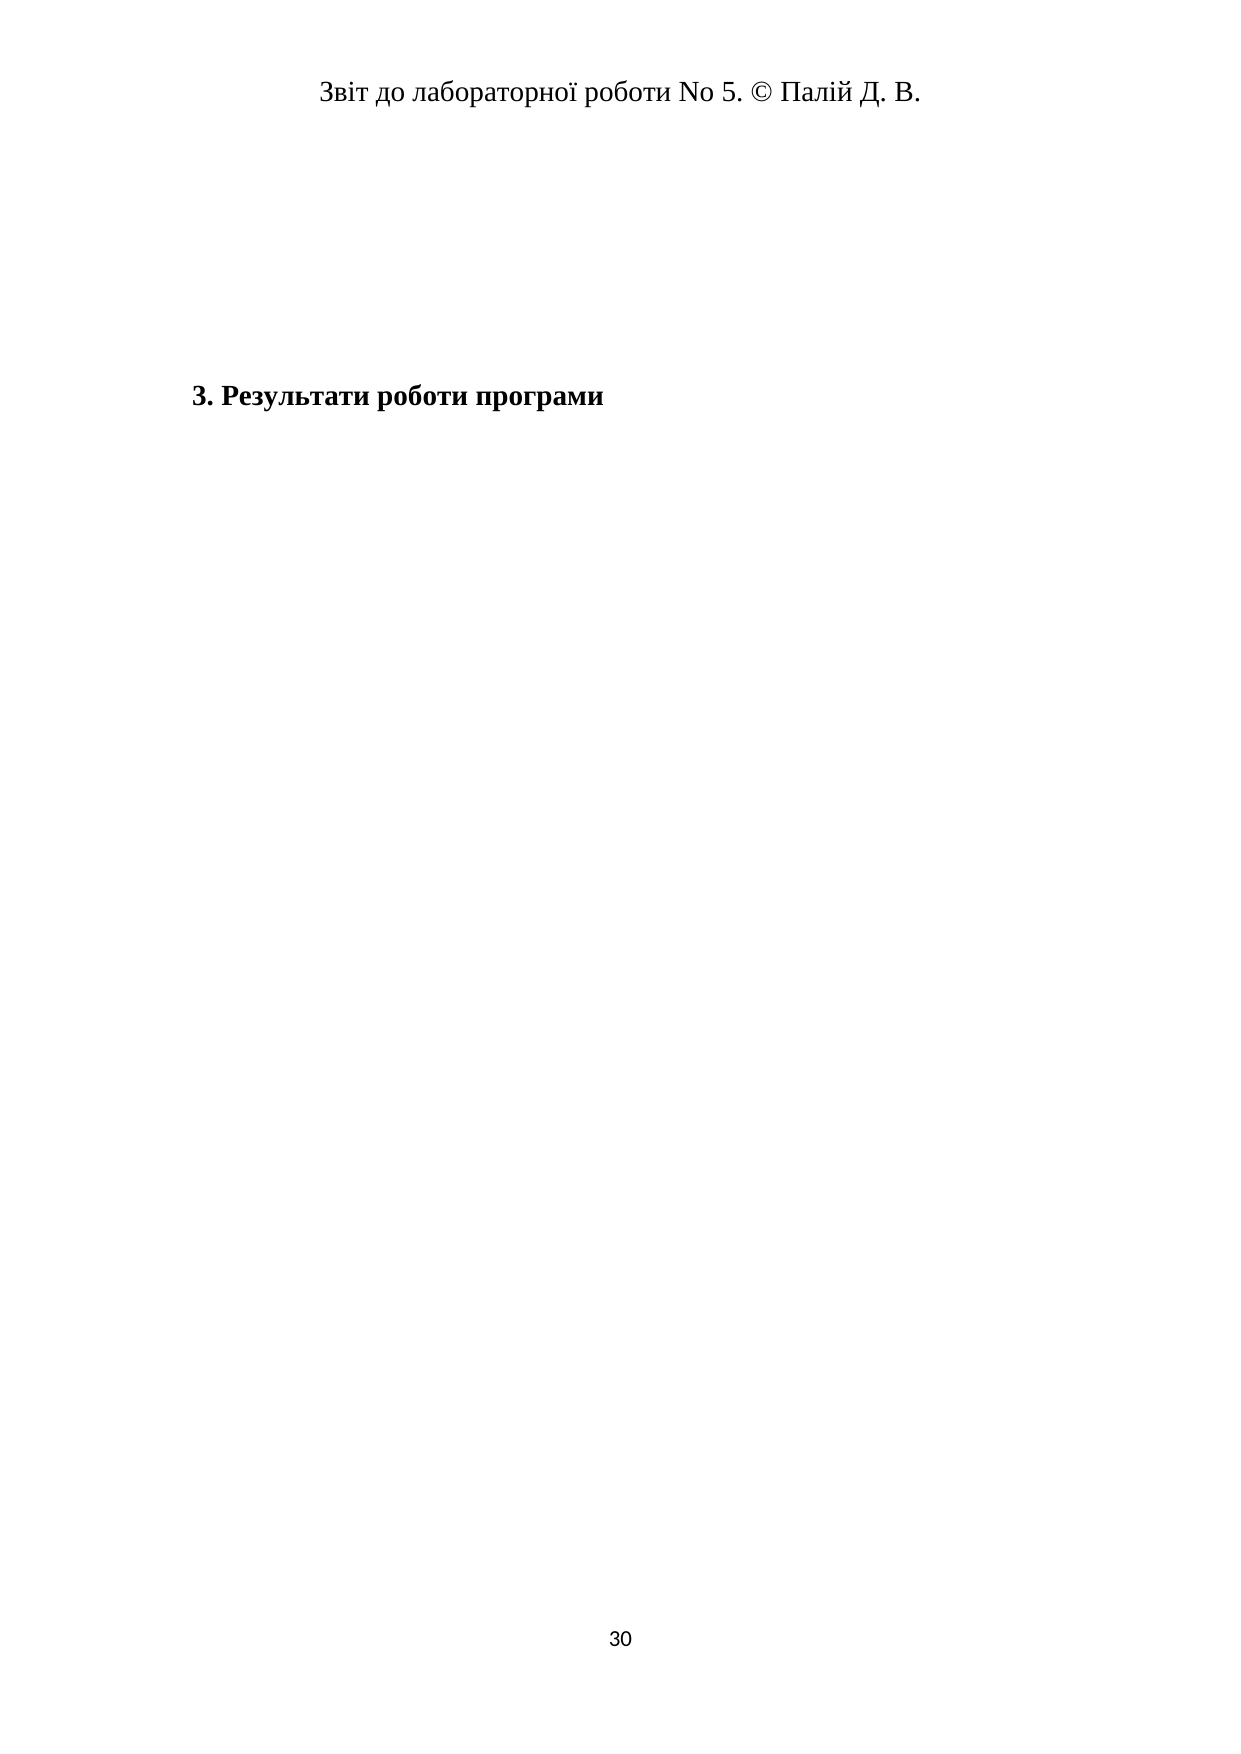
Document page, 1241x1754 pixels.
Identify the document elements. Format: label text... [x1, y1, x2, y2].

text 3. Результати роботи програми [118, 378, 1122, 411]
